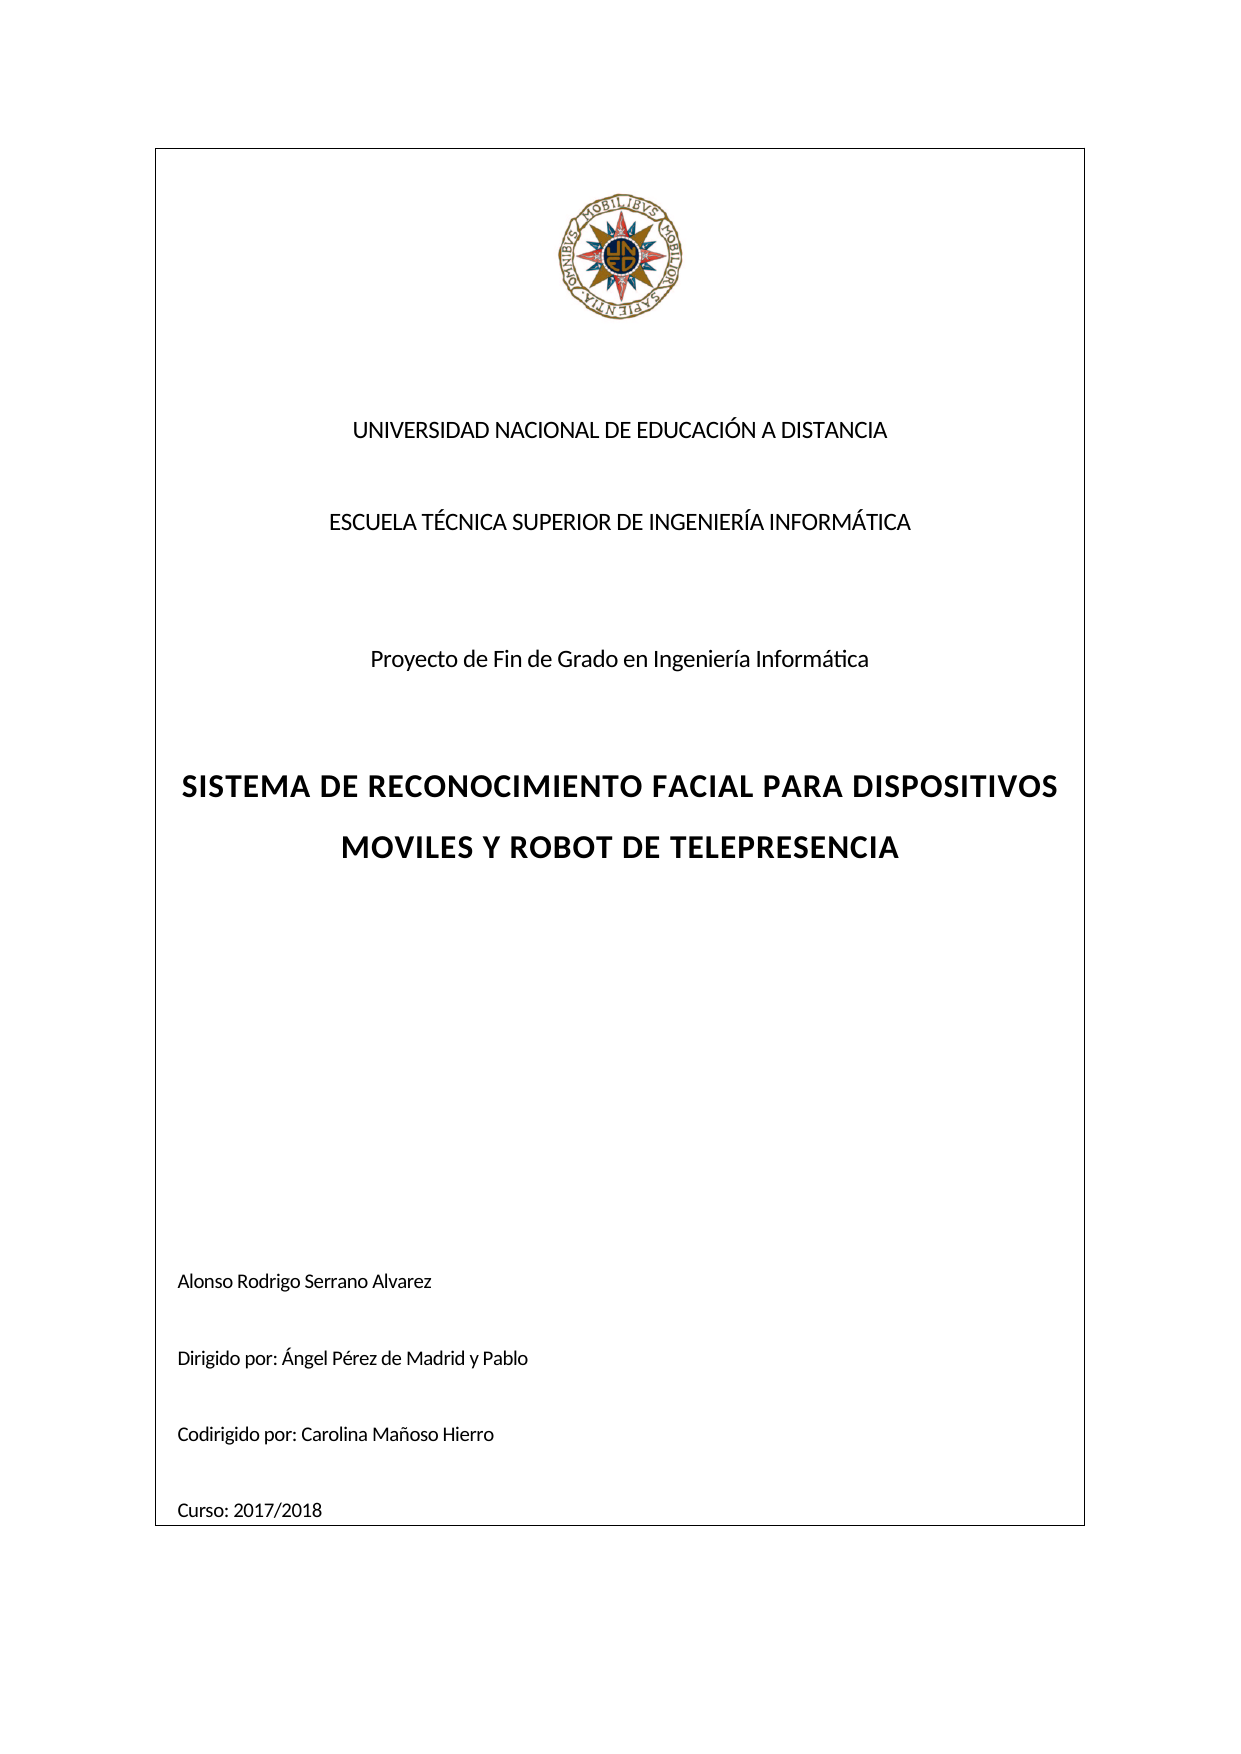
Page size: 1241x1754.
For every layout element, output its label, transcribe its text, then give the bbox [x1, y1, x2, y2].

text Dirigido por: Ángel Pérez de Madrid y Pablo [156, 1342, 1084, 1370]
text UNIVERSIDAD NACIONAL DE EDUCACIÓN A DISTANCIA [156, 412, 1084, 445]
text Curso: 2017/2018 [156, 1494, 1084, 1525]
text SISTEMA DE RECONOCIMIENTO FACIAL PARA DISPOSITIVOS MOVILES Y ROBOT DE TELEPRESENCIA [156, 762, 1084, 867]
picture [552, 188, 688, 324]
text Proyecto de Fin de Grado en Ingeniería Informática [156, 640, 1084, 674]
text Codirigido por: Carolina Mañoso Hierro [156, 1418, 1084, 1447]
text ESCUELA TÉCNICA SUPERIOR DE INGENIERÍA INFORMÁTICA [156, 503, 1084, 537]
text Alonso Rodrigo Serrano Alvarez [156, 1266, 1084, 1294]
